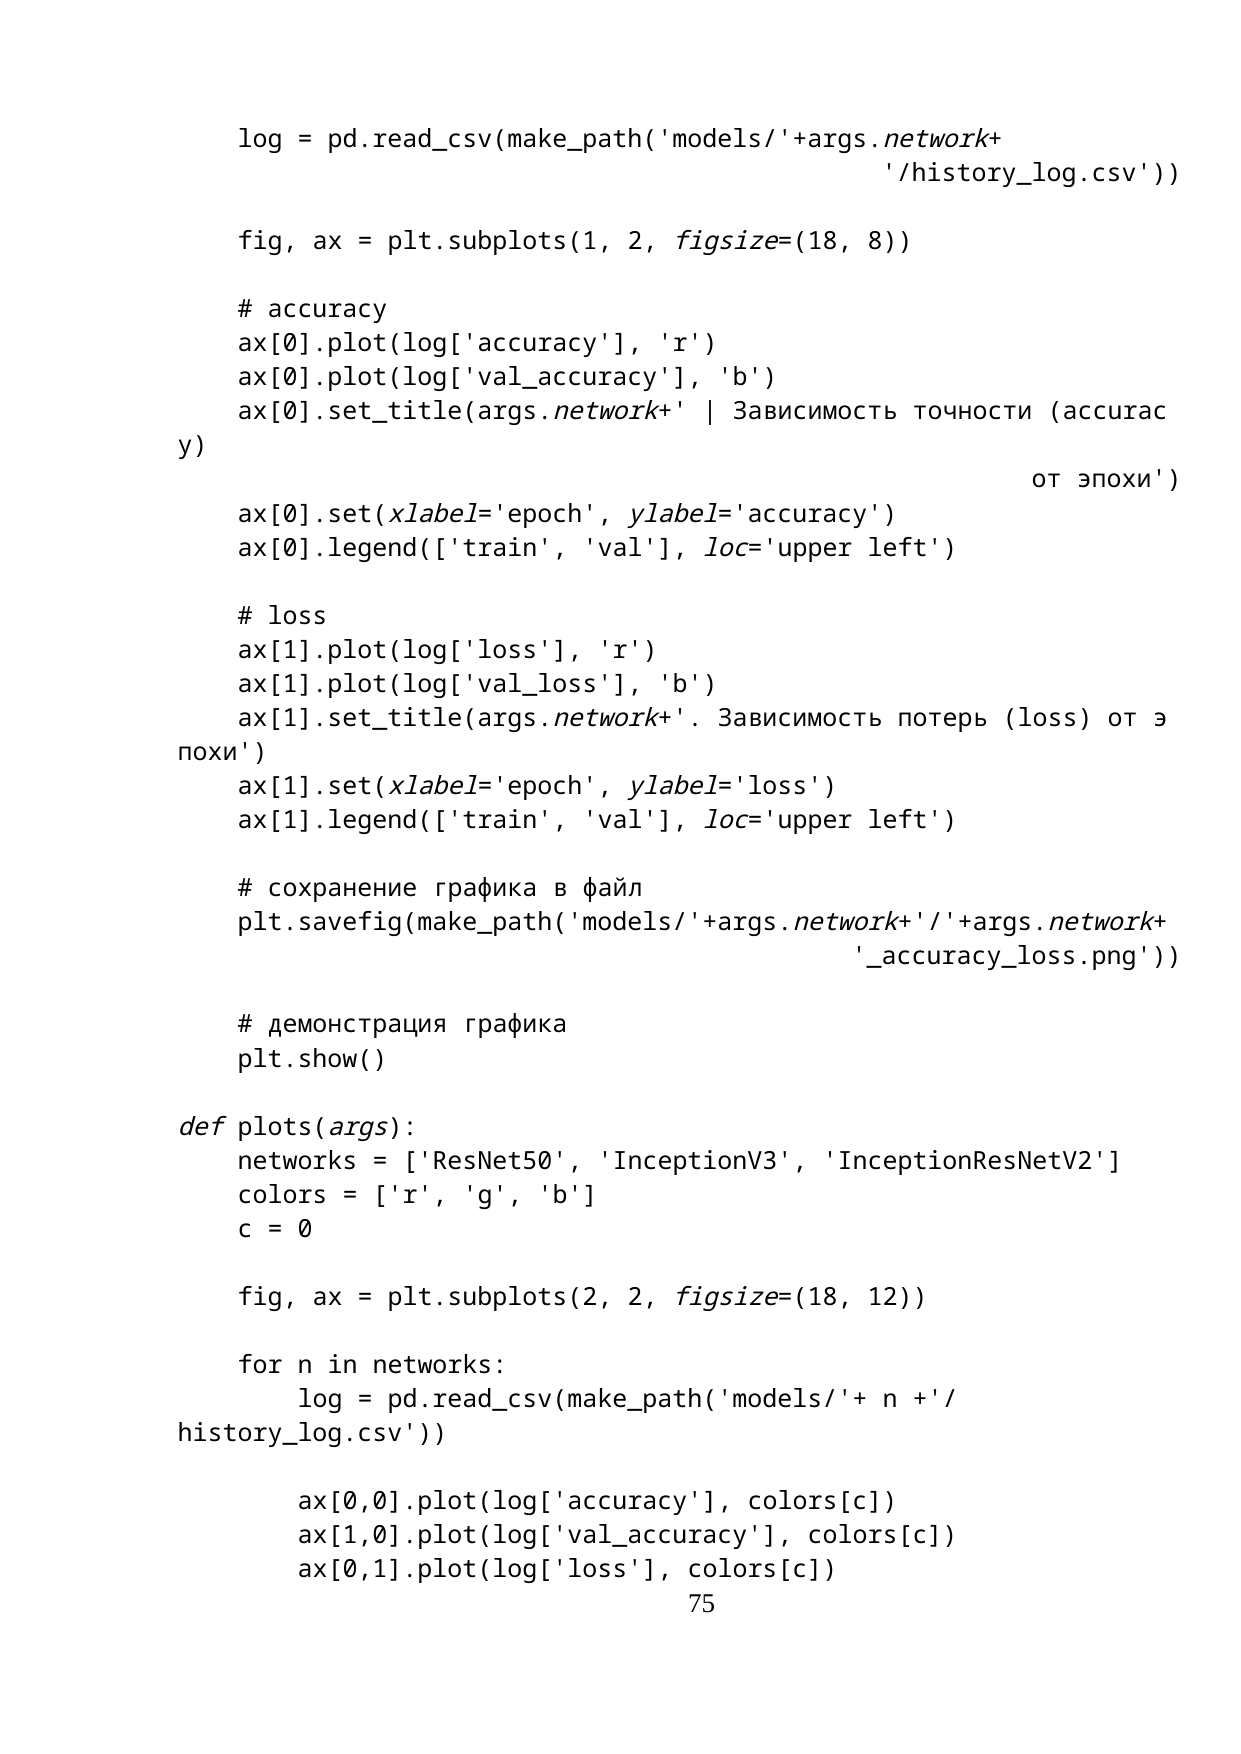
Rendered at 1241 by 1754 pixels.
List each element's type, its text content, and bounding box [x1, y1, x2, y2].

text ax[0].legend(['train', 'val'], loc='upper left') [177, 529, 1181, 563]
text plt.savefig(make_path('models/'+args.network+'/'+args.network+ [177, 904, 1181, 938]
text ax[1].plot(log['val_loss'], 'b') [177, 666, 1181, 699]
text ax[1].legend(['train', 'val'], loc='upper left') [177, 802, 1181, 836]
text '_accuracy_loss.png')) [177, 938, 1181, 972]
text ax[0].plot(log['accuracy'], 'r') [177, 325, 1181, 359]
text ax[0].plot(log['val_accuracy'], 'b') [177, 359, 1181, 393]
text log = pd.read_csv(make_path('models/'+args.network+ [177, 121, 1181, 154]
text plt.show() [177, 1040, 1181, 1074]
text ax[1].set(xlabel='epoch', ylabel='loss') [177, 768, 1181, 802]
text colors = ['r', 'g', 'b'] [177, 1176, 1181, 1211]
text c = 0 [177, 1211, 1181, 1244]
text networks = ['ResNet50', 'InceptionV3', 'InceptionResNetV2'] [177, 1142, 1181, 1176]
text for n in networks: [177, 1347, 1181, 1381]
text fig, ax = plt.subplots(1, 2, figsize=(18, 8)) [177, 223, 1181, 257]
text log = pd.read_csv(make_path('models/'+ n +'/history_log.csv')) [177, 1381, 1181, 1449]
text # accuracy [177, 291, 1181, 325]
text # сохранение графика в файл [177, 870, 1181, 904]
text от эпохи') [177, 461, 1181, 495]
text ax[0,0].plot(log['accuracy'], colors[c]) [177, 1483, 1181, 1517]
text ax[1,0].plot(log['val_accuracy'], colors[c]) [177, 1517, 1181, 1551]
text '/history_log.csv')) [177, 154, 1181, 189]
text def plots(args): [177, 1108, 1181, 1142]
text ax[0].set(xlabel='epoch', ylabel='accuracy') [177, 495, 1181, 529]
text ax[0].set_title(args.network+' | Зависимость точности (accuracy) [177, 393, 1181, 461]
text ax[1].set_title(args.network+'. Зависимость потерь (loss) от эпохи') [177, 699, 1181, 768]
text ax[0,1].plot(log['loss'], colors[c]) [177, 1551, 1181, 1585]
text ax[1].plot(log['loss'], 'r') [177, 631, 1181, 666]
text # демонстрация графика [177, 1006, 1181, 1040]
text fig, ax = plt.subplots(2, 2, figsize=(18, 12)) [177, 1279, 1181, 1313]
text # loss [177, 597, 1181, 631]
